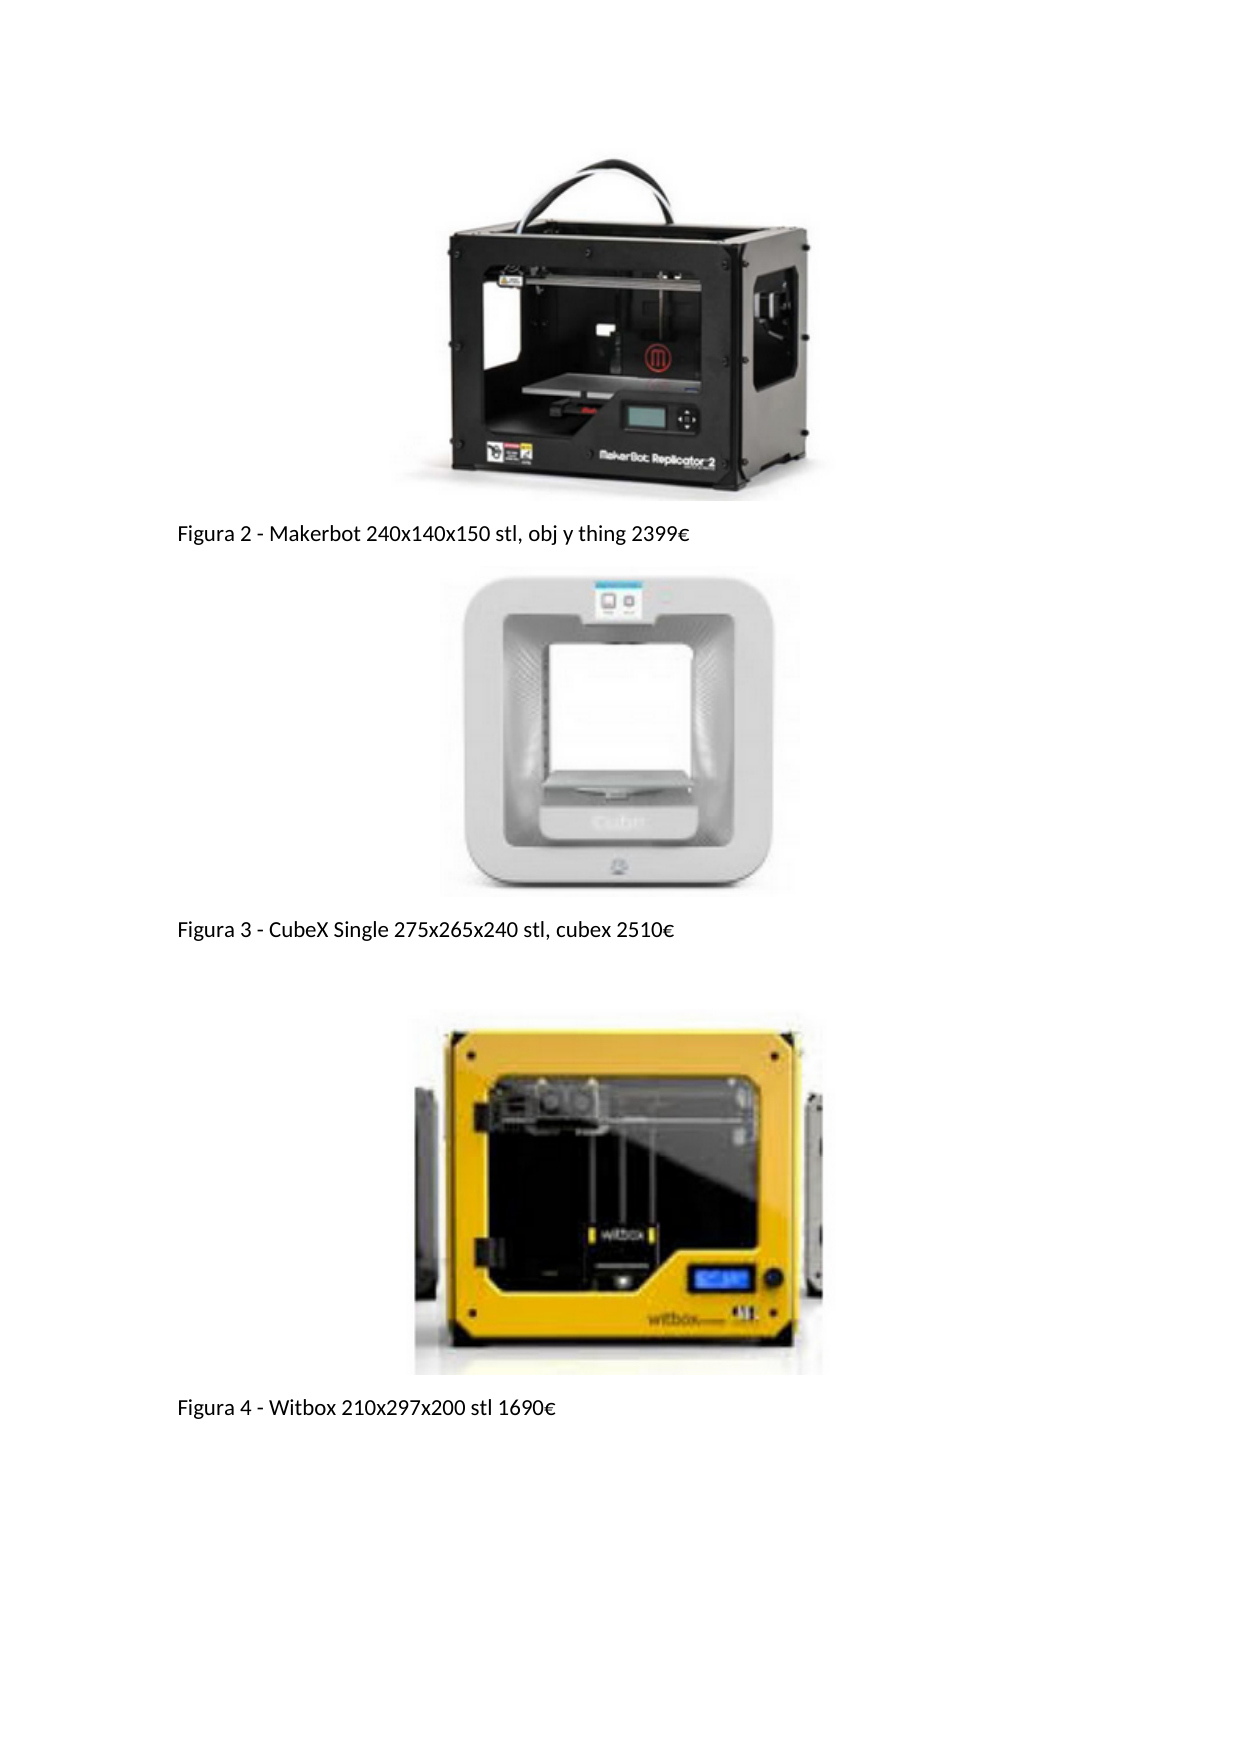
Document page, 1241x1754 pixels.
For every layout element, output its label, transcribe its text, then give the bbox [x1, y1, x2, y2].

text Figura 4 - Witbox 210x297x200 stl 1690€ [177, 1393, 1063, 1422]
text Figura 2 - Makerbot 240x140x150 stl, obj y thing 2399€ [177, 519, 1063, 548]
picture [440, 566, 800, 897]
text Figura 3 - CubeX Single 275x265x240 stl, cubex 2510€ [177, 915, 1063, 943]
picture [384, 147, 857, 501]
picture [374, 1009, 867, 1375]
